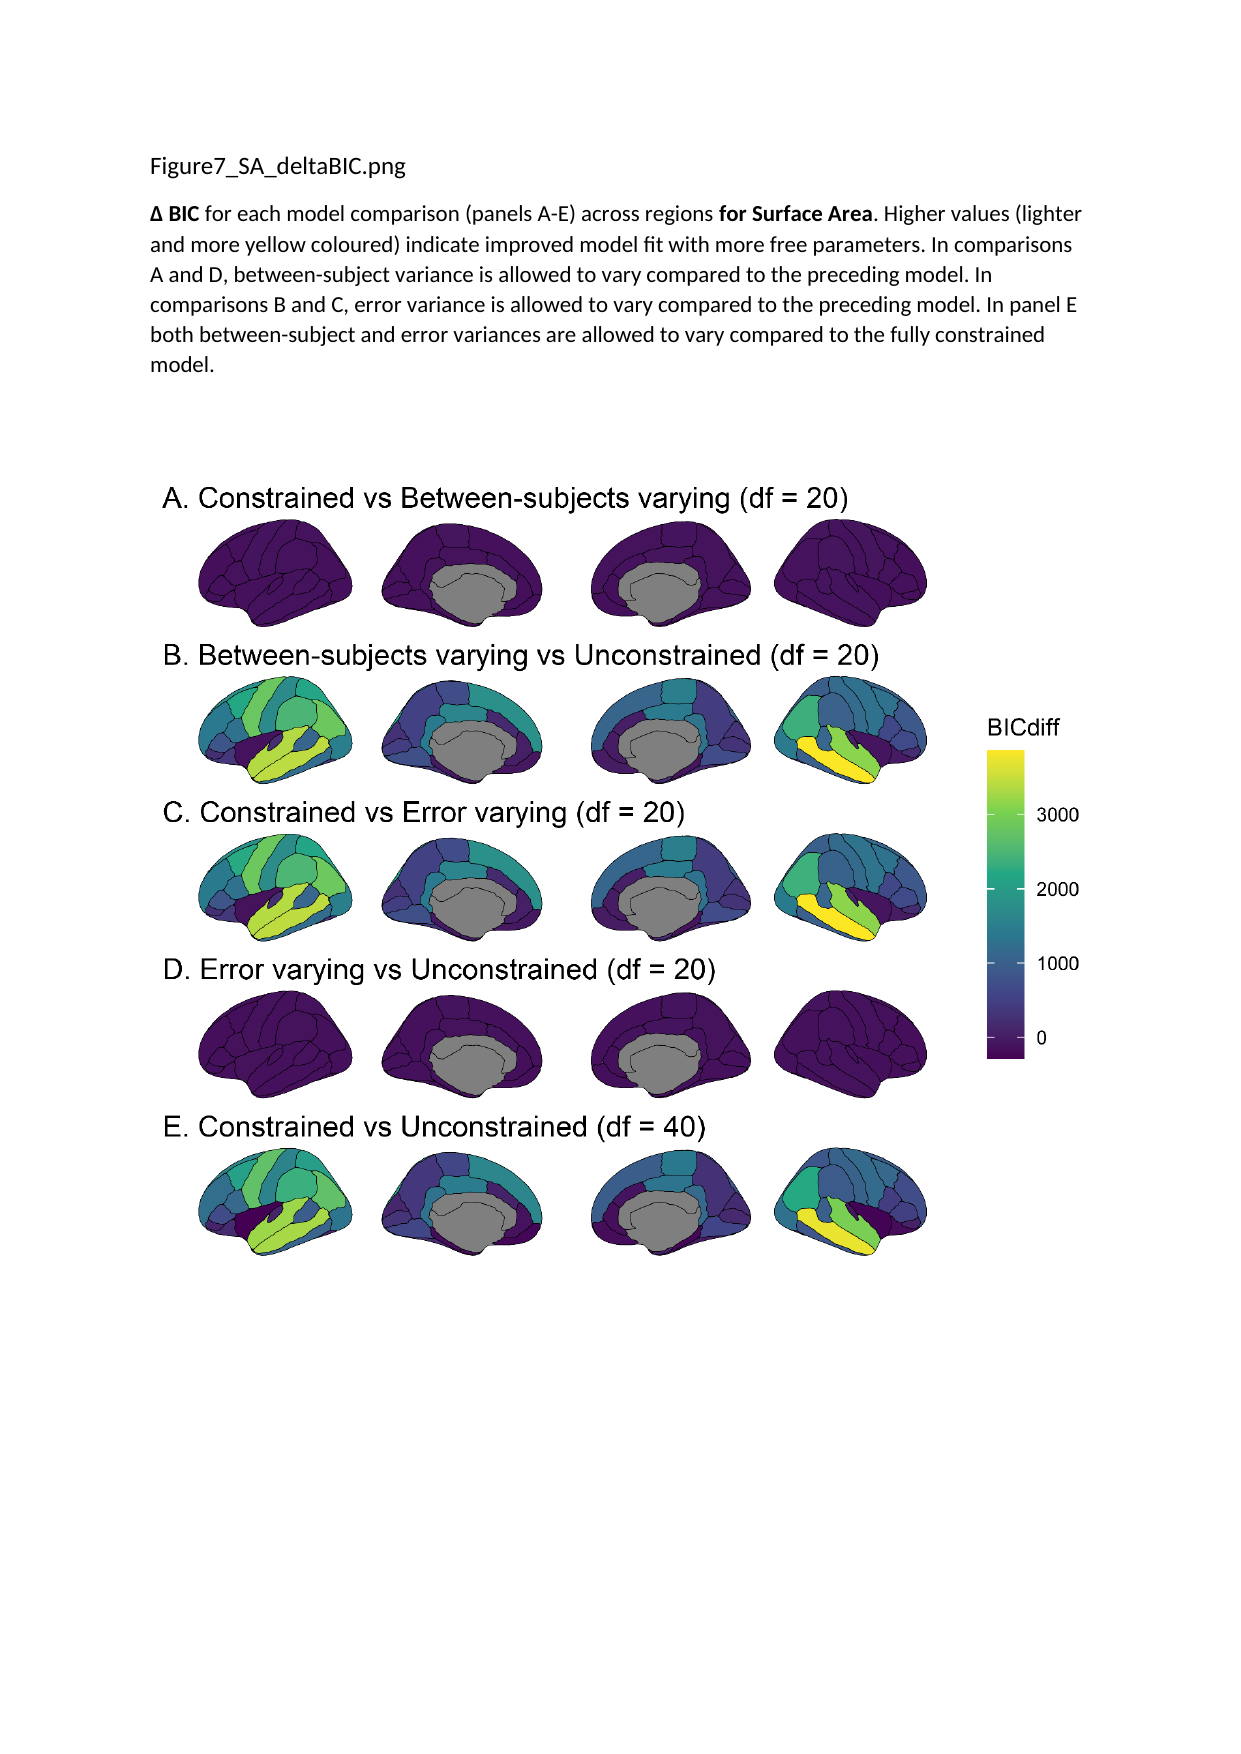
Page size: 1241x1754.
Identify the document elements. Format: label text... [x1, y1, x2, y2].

picture [150, 397, 1091, 1338]
text Δ BIC for each model comparison (panels A-E) across regions for Surface Area. Higher values (lighter and more yellow coloured) indicate improved model fit with more free parameters. In comparisons A and D, between-subject variance is allowed to vary compared to the preceding model. In comparisons B and C, error variance is allowed to vary compared to the preceding model. In panel E both between-subject and error variances are allowed to vary compared to the fully constrained model. [150, 199, 1090, 379]
text Figure7_SA_deltaBIC.png [150, 150, 1090, 181]
